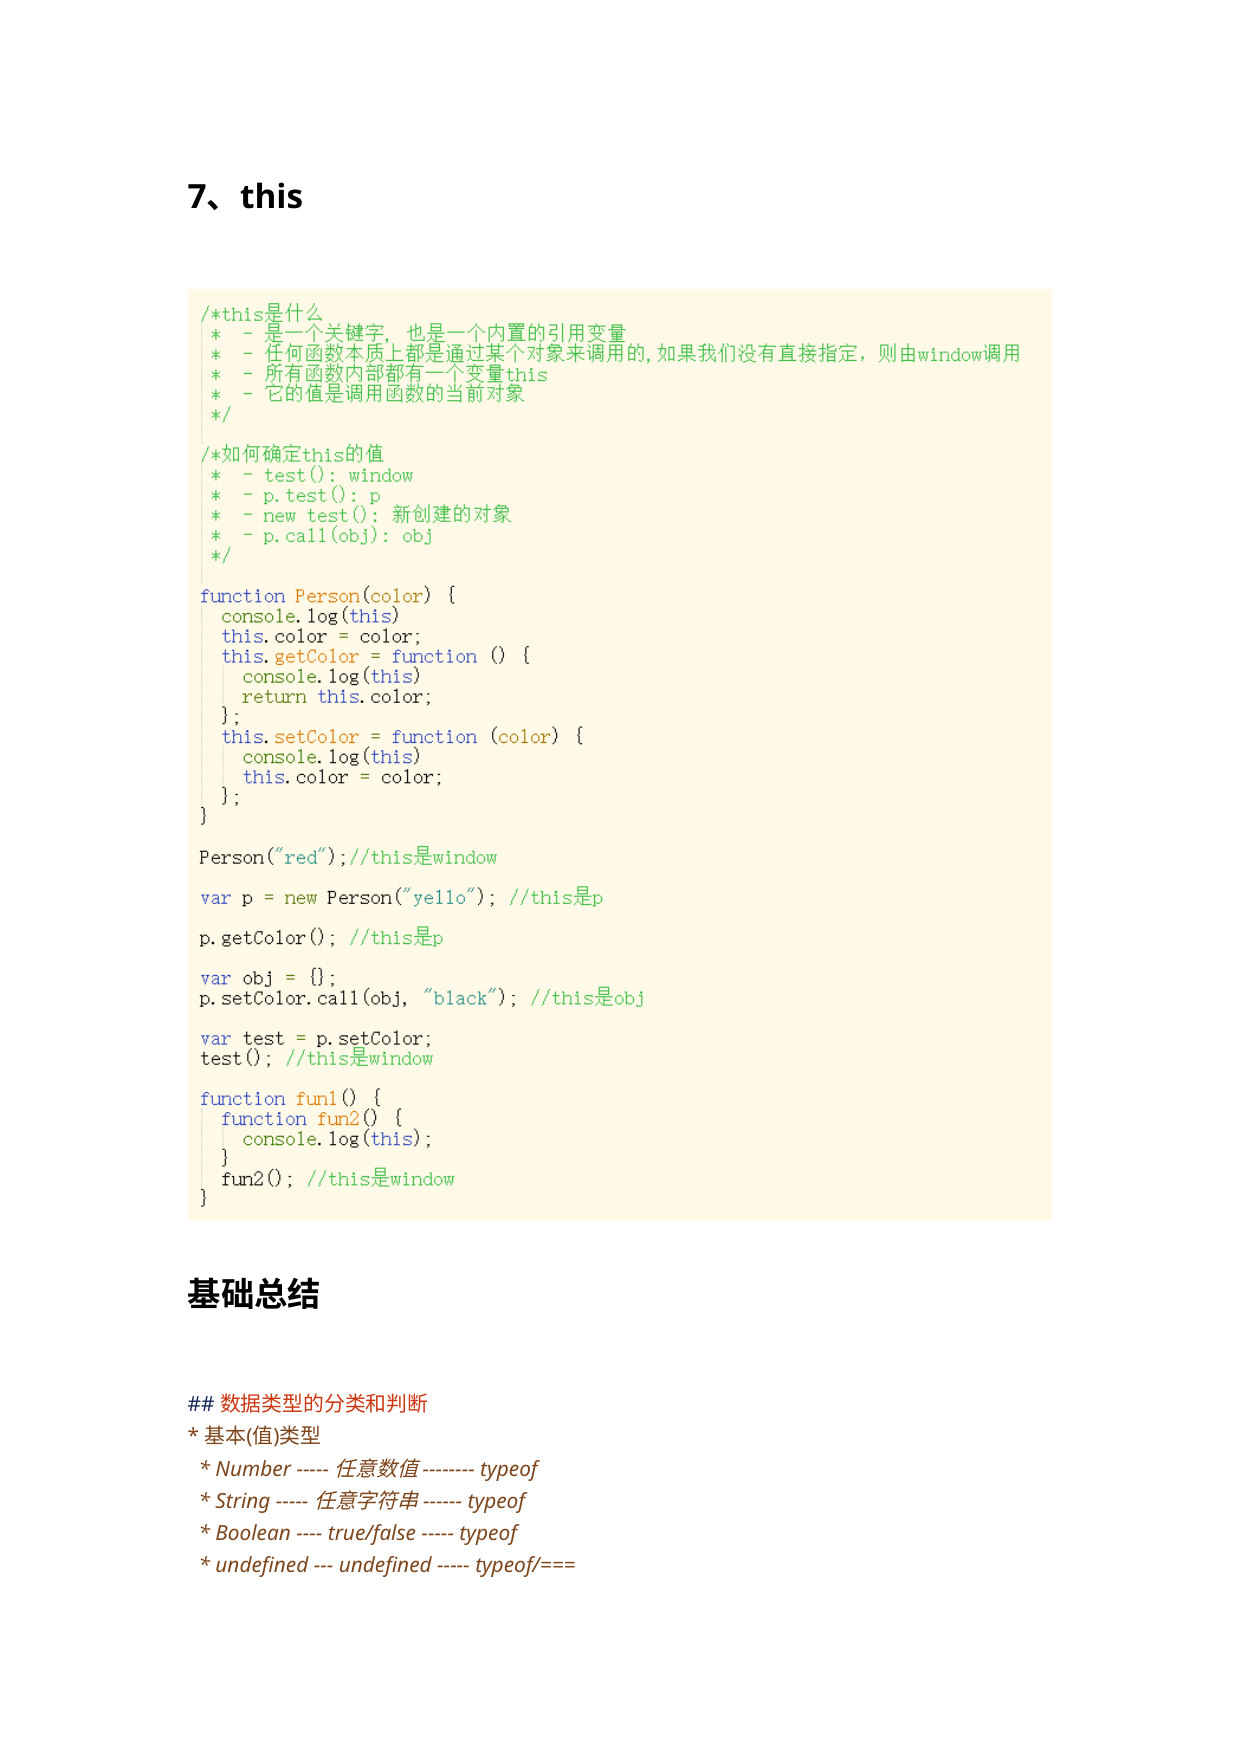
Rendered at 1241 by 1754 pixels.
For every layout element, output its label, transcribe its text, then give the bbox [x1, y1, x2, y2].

text * undefined --- undefined ----- typeof/=== [187, 1549, 1053, 1581]
text * 基本(值)类型 [187, 1419, 1053, 1451]
subtitle 基础总结 [187, 1259, 1053, 1324]
text * Number ----- 任意数值 -------- typeof [187, 1451, 1053, 1484]
text * Boolean ---- true/false ----- typeof [187, 1516, 1053, 1549]
text ## 数据类型的分类和判断 [187, 1386, 1053, 1419]
subtitle 7、this [187, 162, 1053, 227]
text * String ----- 任意字符串 ------ typeof [187, 1484, 1053, 1516]
picture [187, 289, 1053, 1221]
